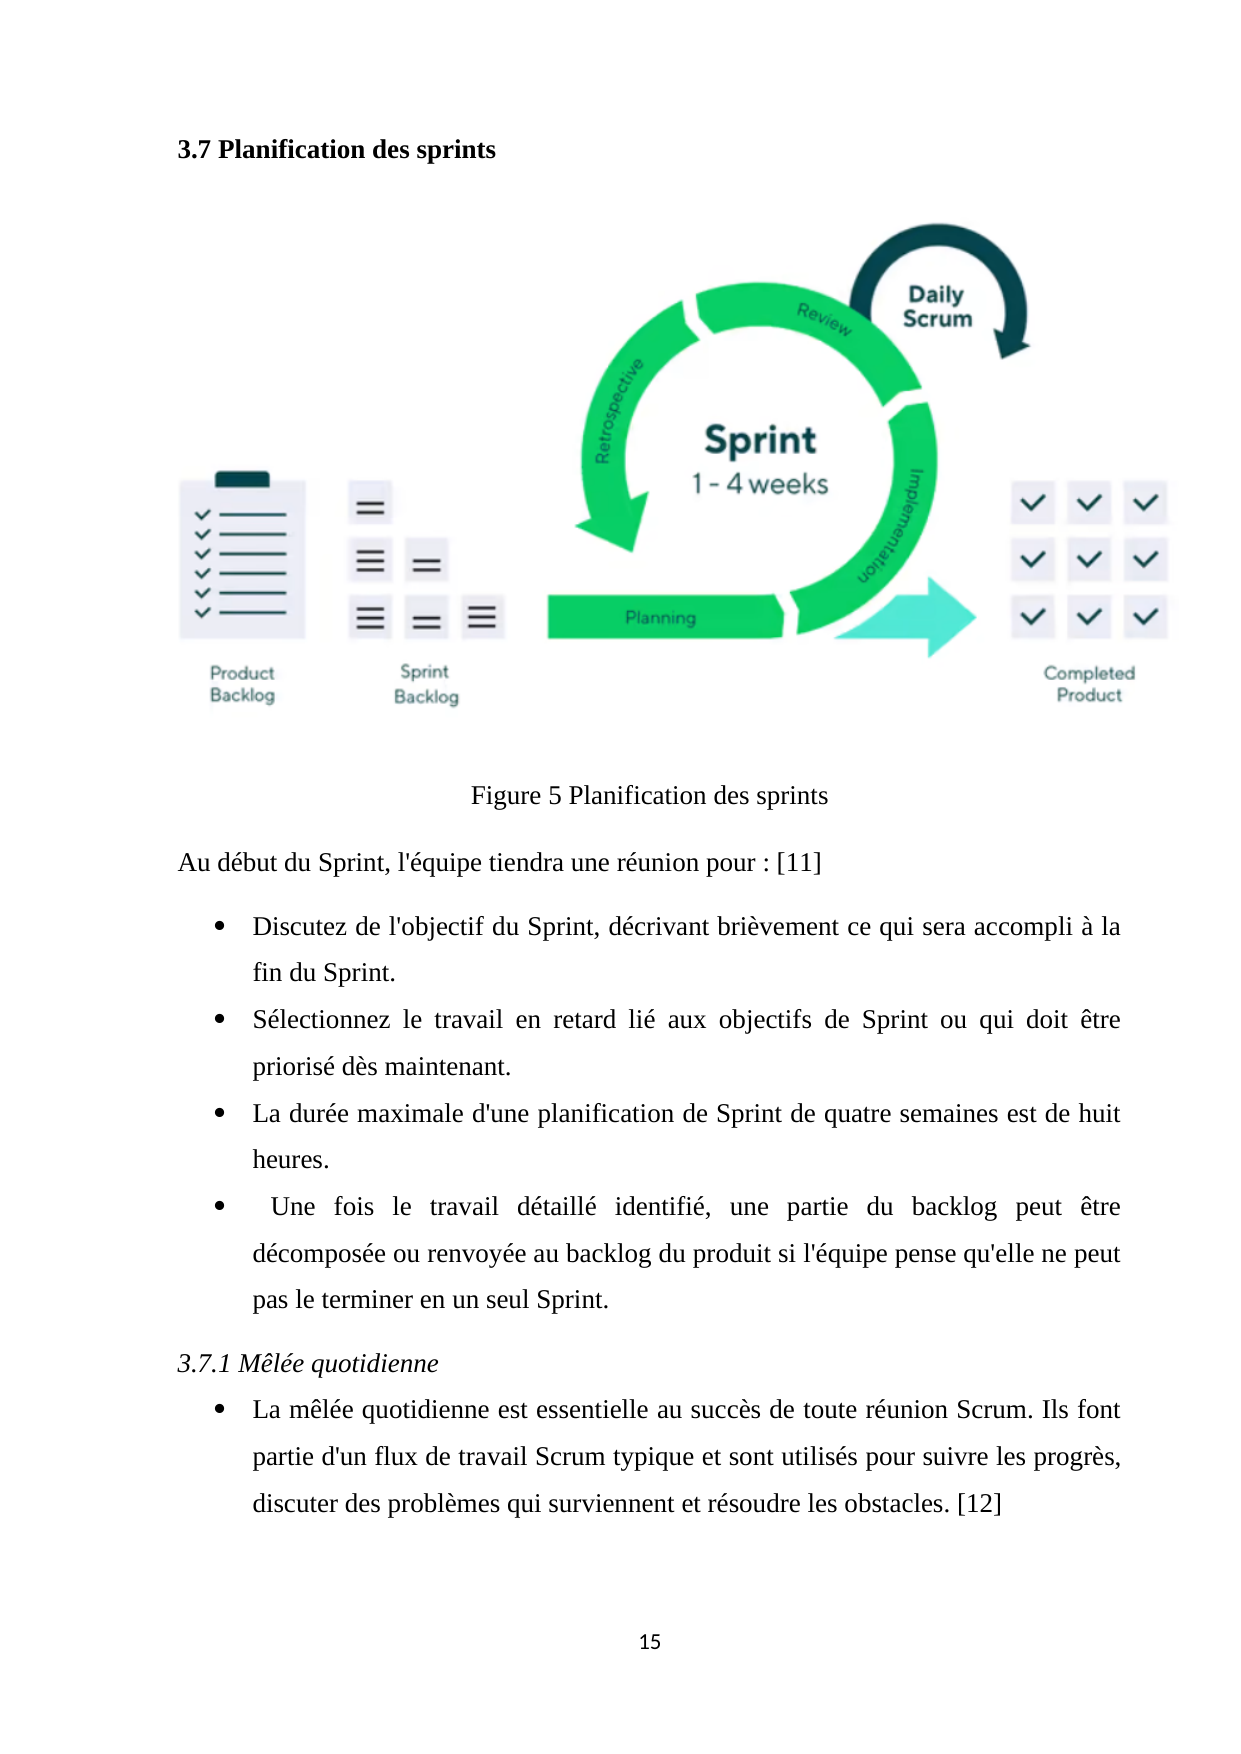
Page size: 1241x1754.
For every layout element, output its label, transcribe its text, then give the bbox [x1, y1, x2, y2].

list Une fois le travail détaillé identifié, une partie du backlog peut être décomposée ou renvoyée au backlog du produit si l'équipe pense qu'elle ne peut pas le terminer en un seul Sprint. [215, 1190, 1122, 1315]
list La durée maximale d'une planification de Sprint de quatre semaines est de huit heures. [215, 1097, 1122, 1174]
list Sélectionnez le travail en retard lié aux objectifs de Sprint ou qui doit être priorisé dès maintenant. [215, 1003, 1122, 1081]
text Au début du Sprint, l'équipe tiendra une réunion pour : [11] [177, 846, 1122, 878]
text Figure 5 Planification des sprints [177, 779, 1122, 810]
picture [177, 179, 1180, 749]
subtitle 3.7 Planification des sprints [177, 133, 1122, 164]
subtitle 3.7.1 Mêlée quotidienne [177, 1347, 1122, 1378]
list La mêlée quotidienne est essentielle au succès de toute réunion Scrum. Ils font partie d'un flux de travail Scrum typique et sont utilisés pour suivre les progrès, discuter des problèmes qui surviennent et résoudre les obstacles. [12] [215, 1393, 1122, 1518]
list Discutez de l'objectif du Sprint, décrivant brièvement ce qui sera accompli à la fin du Sprint. [215, 910, 1122, 988]
